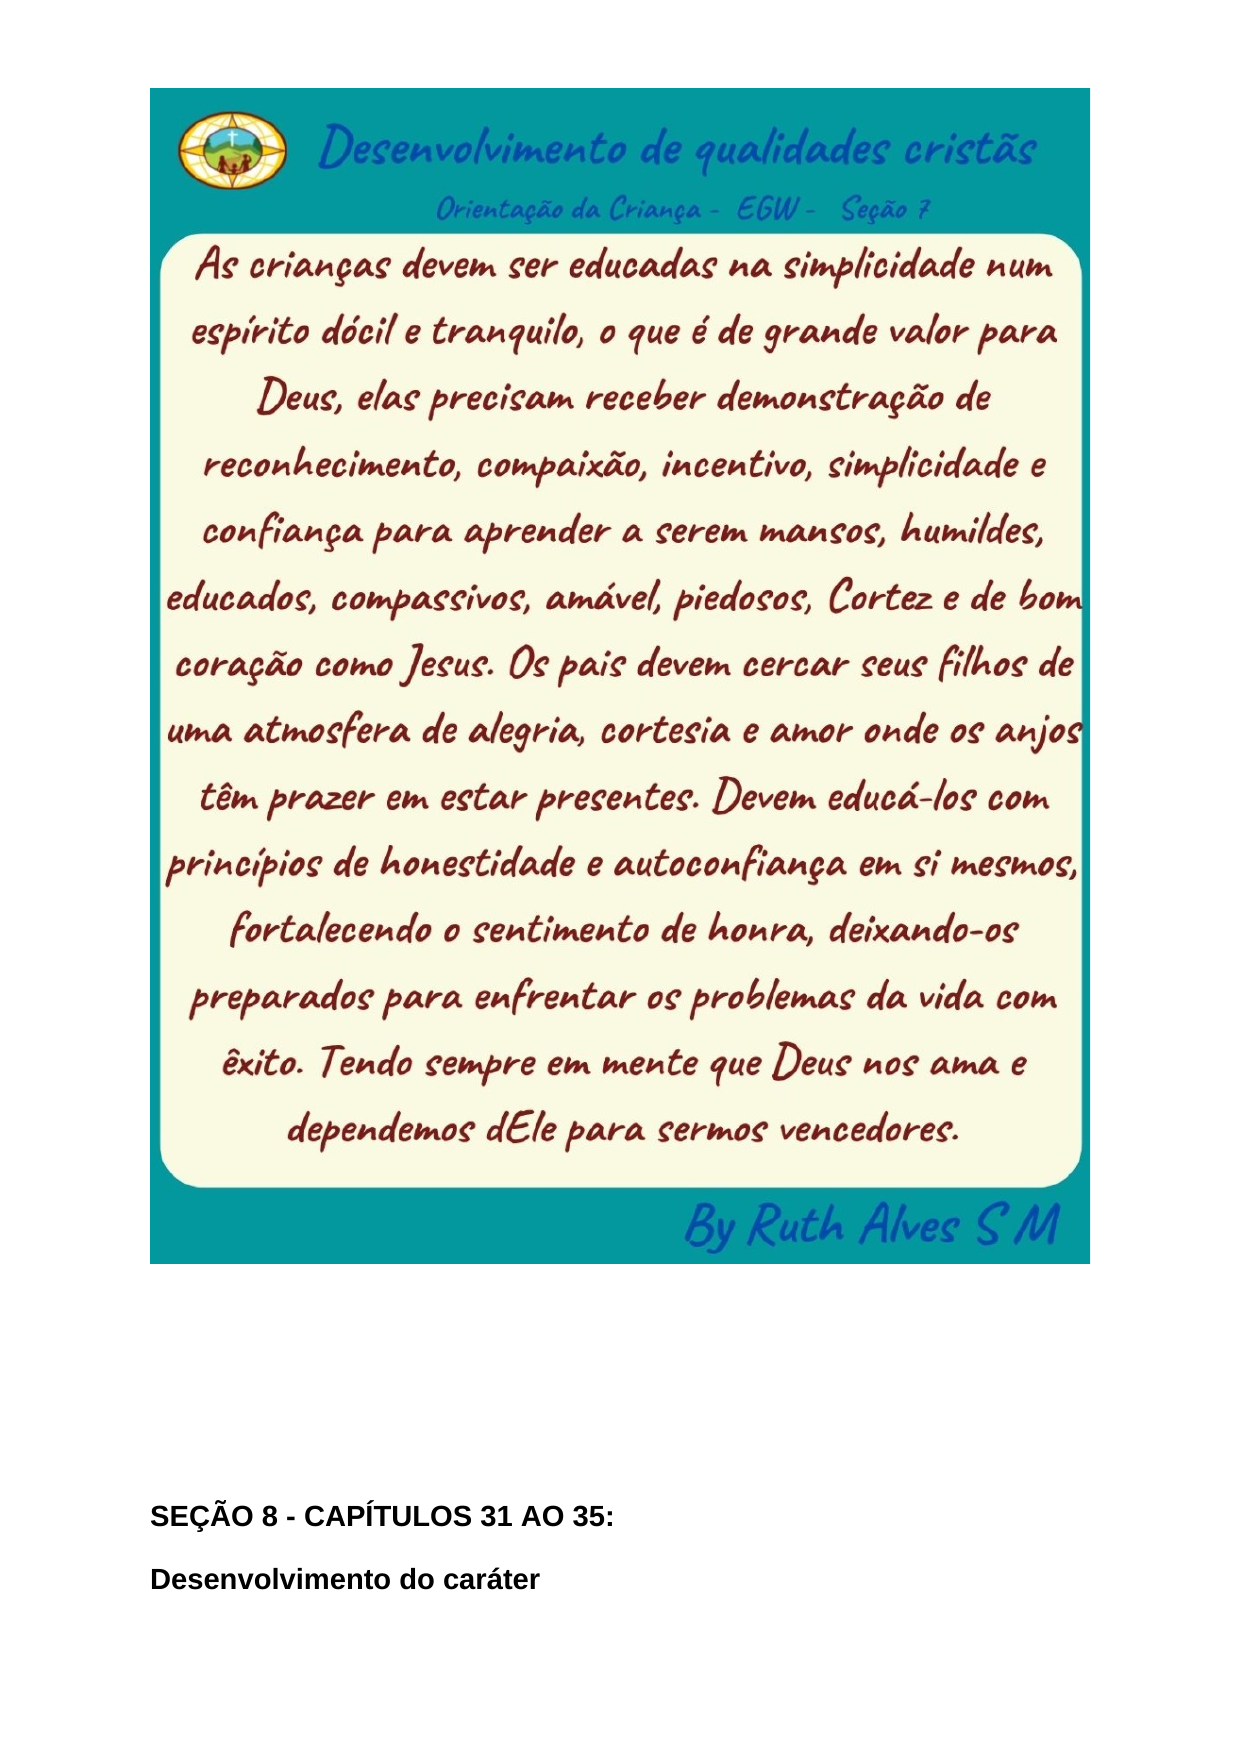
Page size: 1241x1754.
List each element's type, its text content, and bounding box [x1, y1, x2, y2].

text SEÇÃO 8 - CAPÍTULOS 31 AO 35: [150, 1499, 1090, 1532]
text Desenvolvimento do caráter [150, 1562, 1090, 1596]
picture [150, 88, 1091, 1264]
